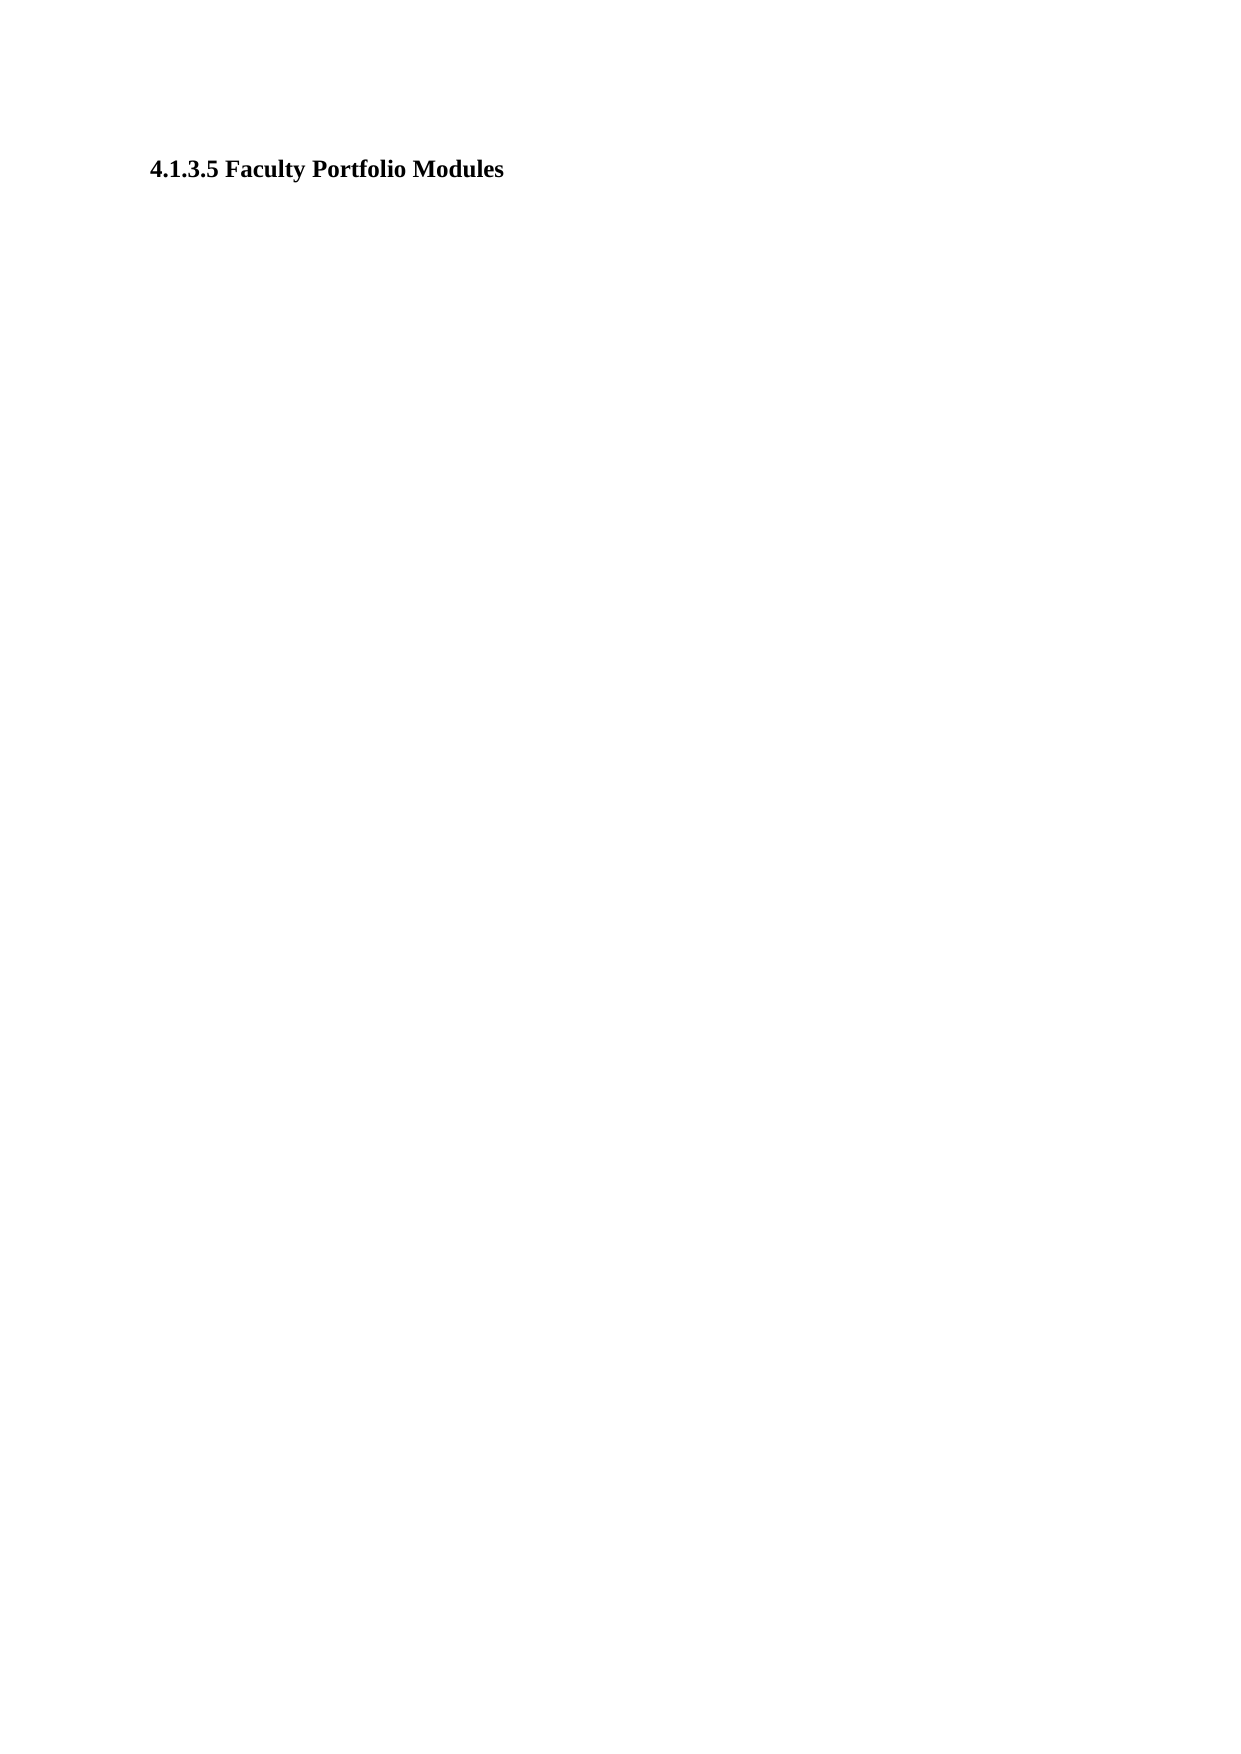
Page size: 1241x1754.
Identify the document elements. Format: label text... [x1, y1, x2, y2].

subtitle 4.1.3.5 Faculty Portfolio Modules [150, 154, 1090, 183]
